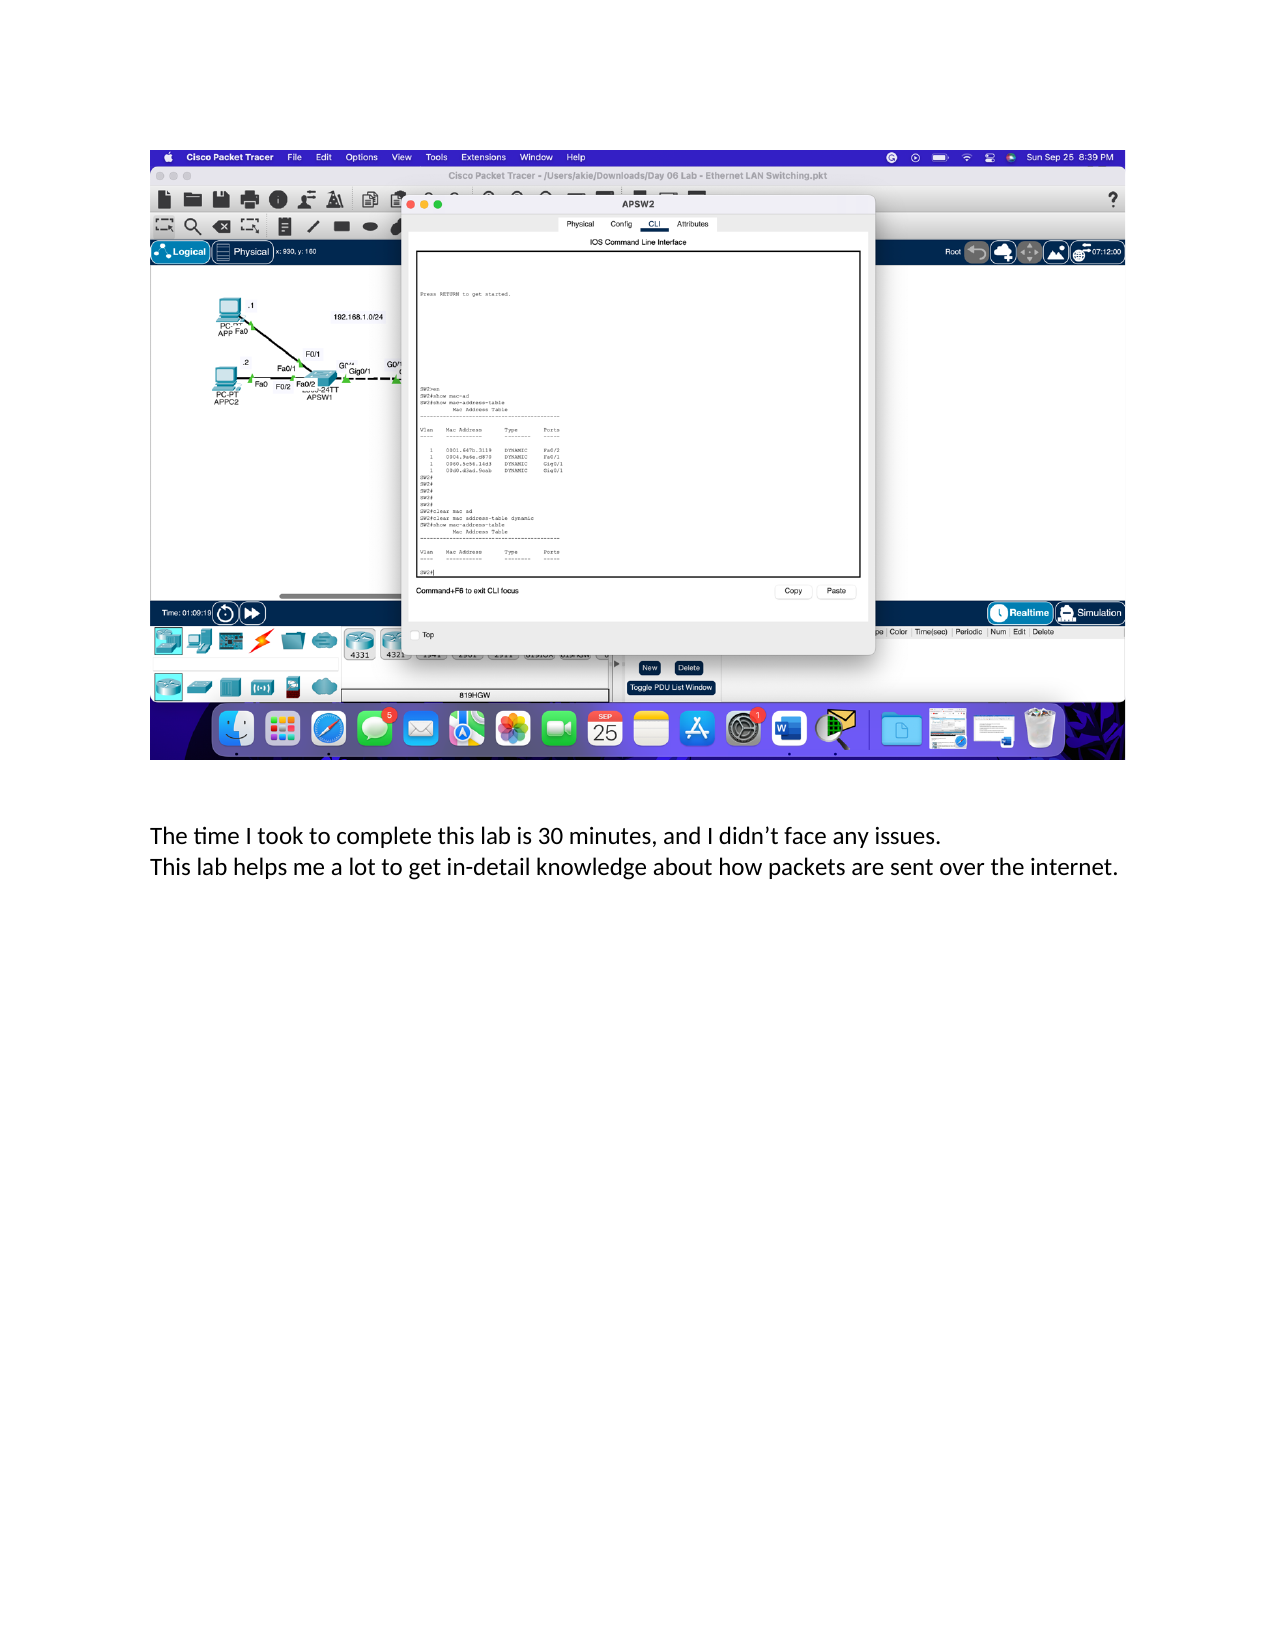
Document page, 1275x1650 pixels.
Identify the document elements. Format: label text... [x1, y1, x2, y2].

picture [150, 150, 1125, 760]
text This lab helps me a lot to get in-detail knowledge about how packets are sent over the internet. [150, 851, 1125, 881]
text The time I took to complete this lab is 30 minutes, and I didn’t face any issues. [150, 820, 1125, 851]
